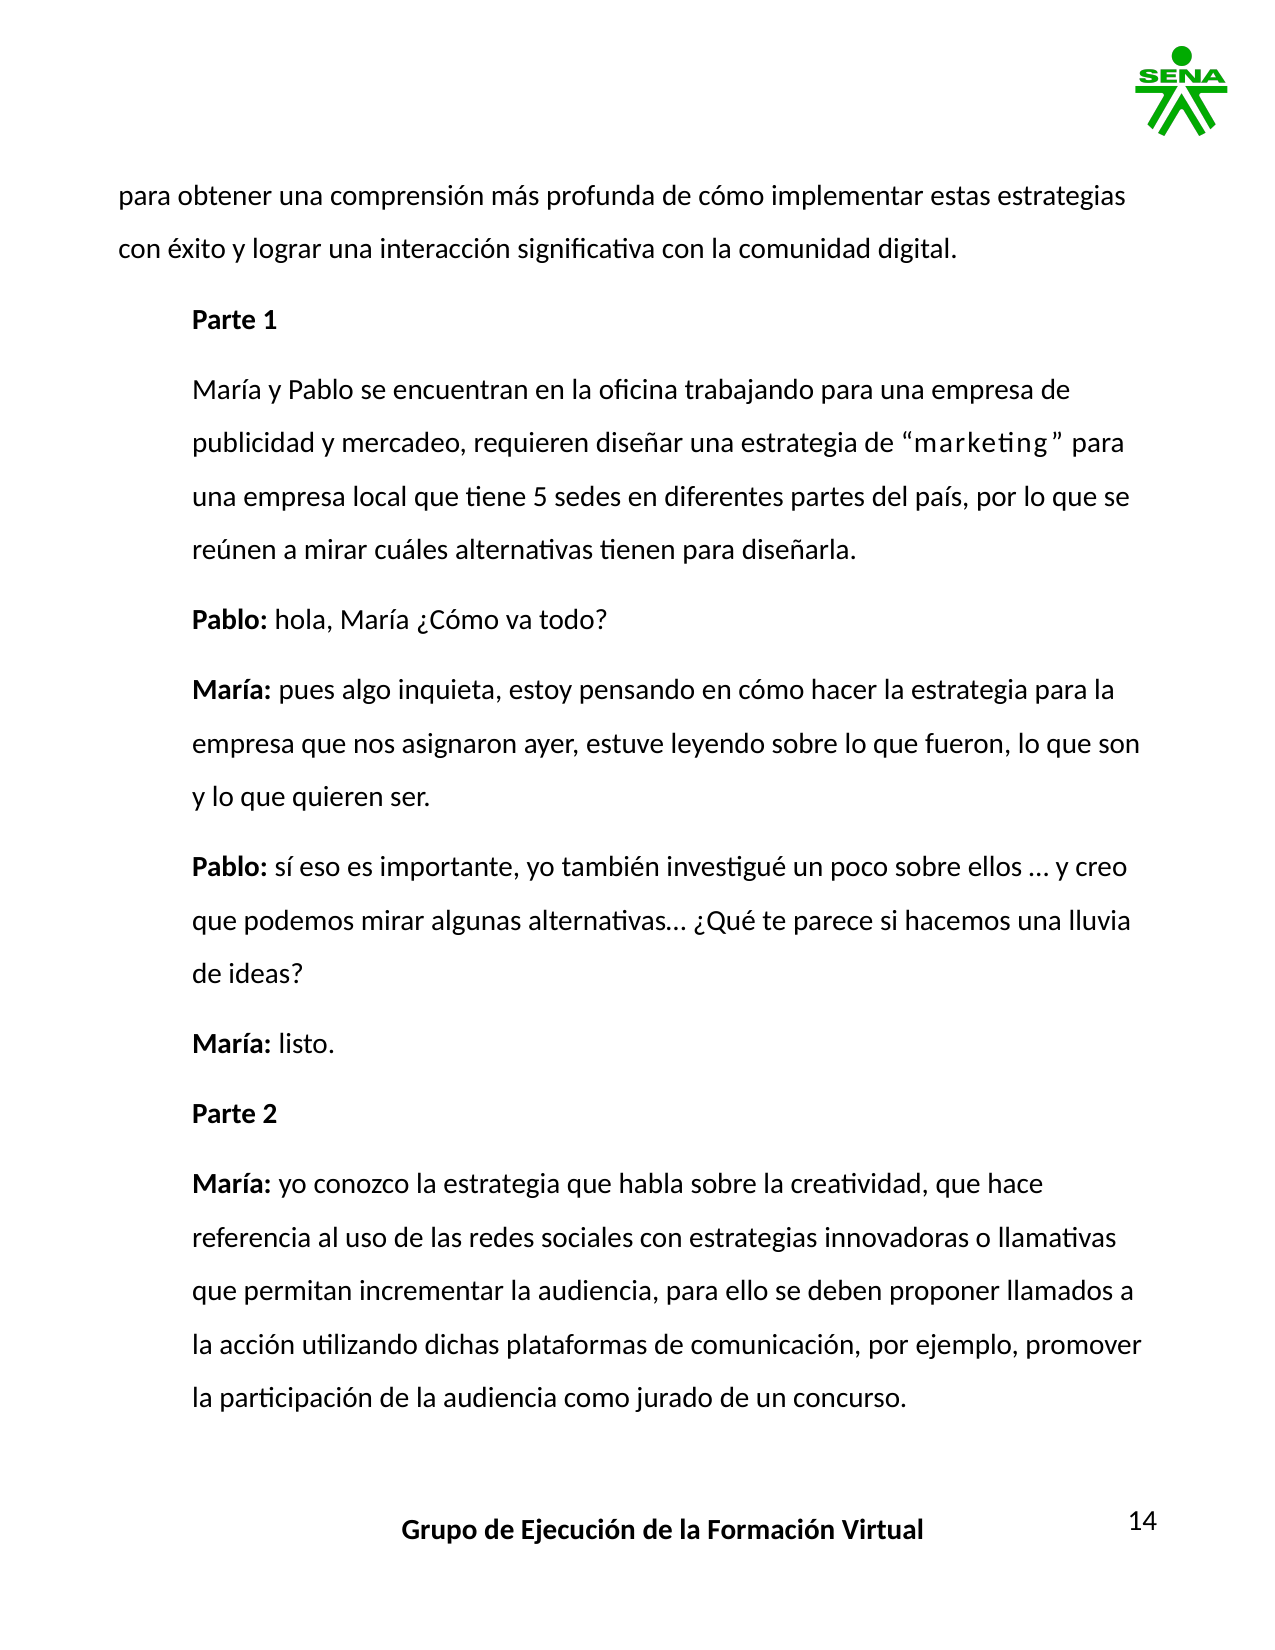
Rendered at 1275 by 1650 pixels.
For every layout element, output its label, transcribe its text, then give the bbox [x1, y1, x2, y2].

picture [1135, 46, 1228, 136]
text Pablo: hola, María ¿Cómo va todo? [118, 601, 1157, 637]
text María: pues algo inquieta, estoy pensando en cómo hacer la estrategia para la empresa que nos asignaron ayer, estuve leyendo sobre lo que fueron, lo que son y lo que quieren ser. [192, 671, 1157, 814]
text María: listo. [118, 1025, 1157, 1061]
text Pablo: sí eso es importante, yo también investigué un poco sobre ellos … y creo que podemos mirar algunas alternativas… ¿Qué te parece si hacemos una lluvia de ideas? [192, 848, 1157, 991]
text María y Pablo se encuentran en la oficina trabajando para una empresa de publicidad y mercadeo, requieren diseñar una estrategia de “marketing” para una empresa local que tiene 5 sedes en diferentes partes del país, por lo que se reúnen a mirar cuáles alternativas tienen para diseñarla. [192, 371, 1157, 567]
text María: yo conozco la estrategia que habla sobre la creatividad, que hace referencia al uso de las redes sociales con estrategias innovadoras o llamativas que permitan incrementar la audiencia, para ello se deben proponer llamados a la acción utilizando dichas plataformas de comunicación, por ejemplo, promover la participación de la audiencia como jurado de un concurso. [192, 1166, 1157, 1415]
text Parte 2 [118, 1095, 1157, 1131]
text Parte 1 [118, 301, 1157, 336]
